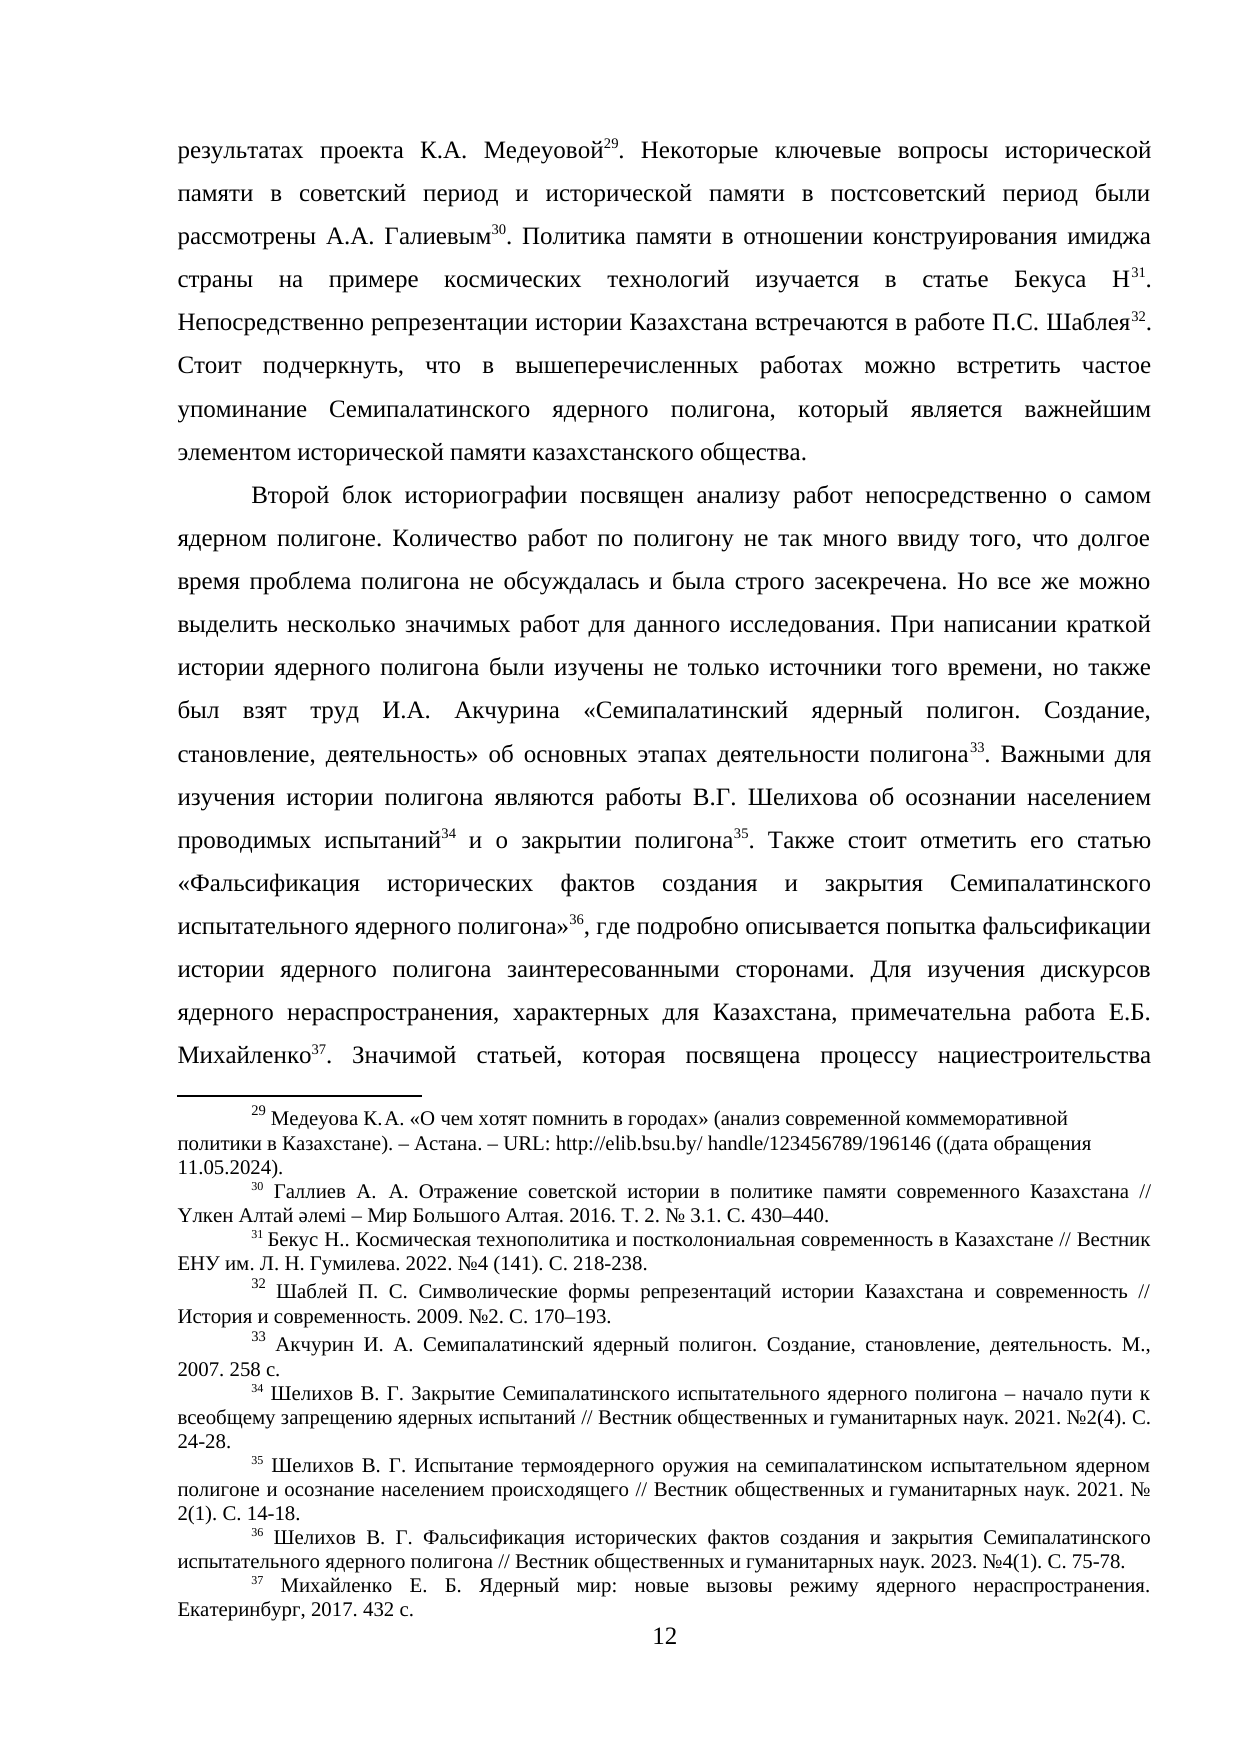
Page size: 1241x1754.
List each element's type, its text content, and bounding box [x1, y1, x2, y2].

text Весомый вклад в изучение дискуссионного вопроса о понятии «исторической памяти» был внесен российскими исследователями, Ю.А. Артуновой, М.В. Соколовой и Т.Э. Рогозиной. Четкое разграничение понятий между видами памяти делает историк И.М. Савельева в своем докладе «Концепция „исторической памяти“: истоки и итоги» и книге «Феномен прошлого». Российский политолог О.Ю. Малинова, разработала концепцию «символической политики», где «политика памяти» стала ее составной частью вместе с «исторической политикой», которой занимался исследователь А.И. Миллер. Политикой памяти, но уже на конкретных примерах занимаются исследователи Е.Г. Грибовод и В.В. Титов. Изучение исторической памяти считается новым научным направлением для казахстанской историографии. Начиная с 2010-х гг., проблеме исторической памяти стало все больше уделяться внимание со стороны исследователей, но работ по этой теме очень мало – чаще всего в Казахстане изучается именно национальная память преимущественно казахского населения. Тем не менее, можно выделить ряд ключевых работ. Проблему формирования исторической памяти в современном обществе Казахстана рассматривал и изучал И.В. Крупко. «Семиозис нарративов исторической памяти современного казахстанского общества (1991–2021 гг.)» – диссертация, где наглядно показано, как с помощью элит и широких масс производятся исторические нарративы в обществе. Он также стал одним из авторов монографии «Коммеморативные практики как инструмент конструирования общественного сознания» под редакцией Е. Медеубаева. Очерки, публикуемые в книге, содержат в себе темы коммеморации и культурной памяти, которые являются инструментами, сопровождающими «историческую память». Изучение коммеморативных практик получило широкое распространение в последнее время. Так, результатом крупного республиканского проекта по практикам памяти в Казахстане, основывавшегося на концепции П. Нора, стала коллективная монография «Практики и места памяти». Стоит отметить и статью ведущего специалиста по практикам памяти о результатах проекта К.А. Медеуовой. Некоторые ключевые вопросы исторической памяти в советский период и исторической памяти в постсоветский период были рассмотрены А.А. Галиевым. Политика памяти в отношении конструирования имиджа страны на примере космических технологий изучается в статье Бекуса Н. Непосредственно репрезентации истории Казахстана встречаются в работе П.С. Шаблея. Стоит подчеркнуть, что в вышеперечисленных работах можно встретить частое упоминание Семипалатинского ядерного полигона, который является важнейшим элементом исторической памяти казахстанского общества. [177, 135, 1152, 466]
text Второй блок историографии посвящен анализу работ непосредственно о самом ядерном полигоне. Количество работ по полигону не так много ввиду того, что долгое время проблема полигона не обсуждалась и была строго засекречена. Но все же можно выделить несколько значимых работ для данного исследования. При написании краткой истории ядерного полигона были изучены не только источники того времени, но также был взят труд И.А. Акчурина «Семипалатинский ядерный полигон. Создание, становление, деятельность» об основных этапах деятельности полигона. Важными для изучения истории полигона являются работы В.Г. Шелихова об осознании населением проводимых испытаний и о закрытии полигона. Также стоит отметить его статью «Фальсификация исторических фактов создания и закрытия Семипалатинского испытательного ядерного полигона», где подробно описывается попытка фальсификации истории ядерного полигона заинтересованными сторонами. Для изучения дискурсов ядерного нераспространения, характерных для Казахстана, примечательна работа Е.Б. Михайленко. Значимой статьей, которая посвящена процессу нациестроительства Казахстана после распада Советского Союза, стала работа «Denuclearization practices of Kazakhstan: performing sovereign identity, preserving national security». [177, 480, 1152, 1069]
